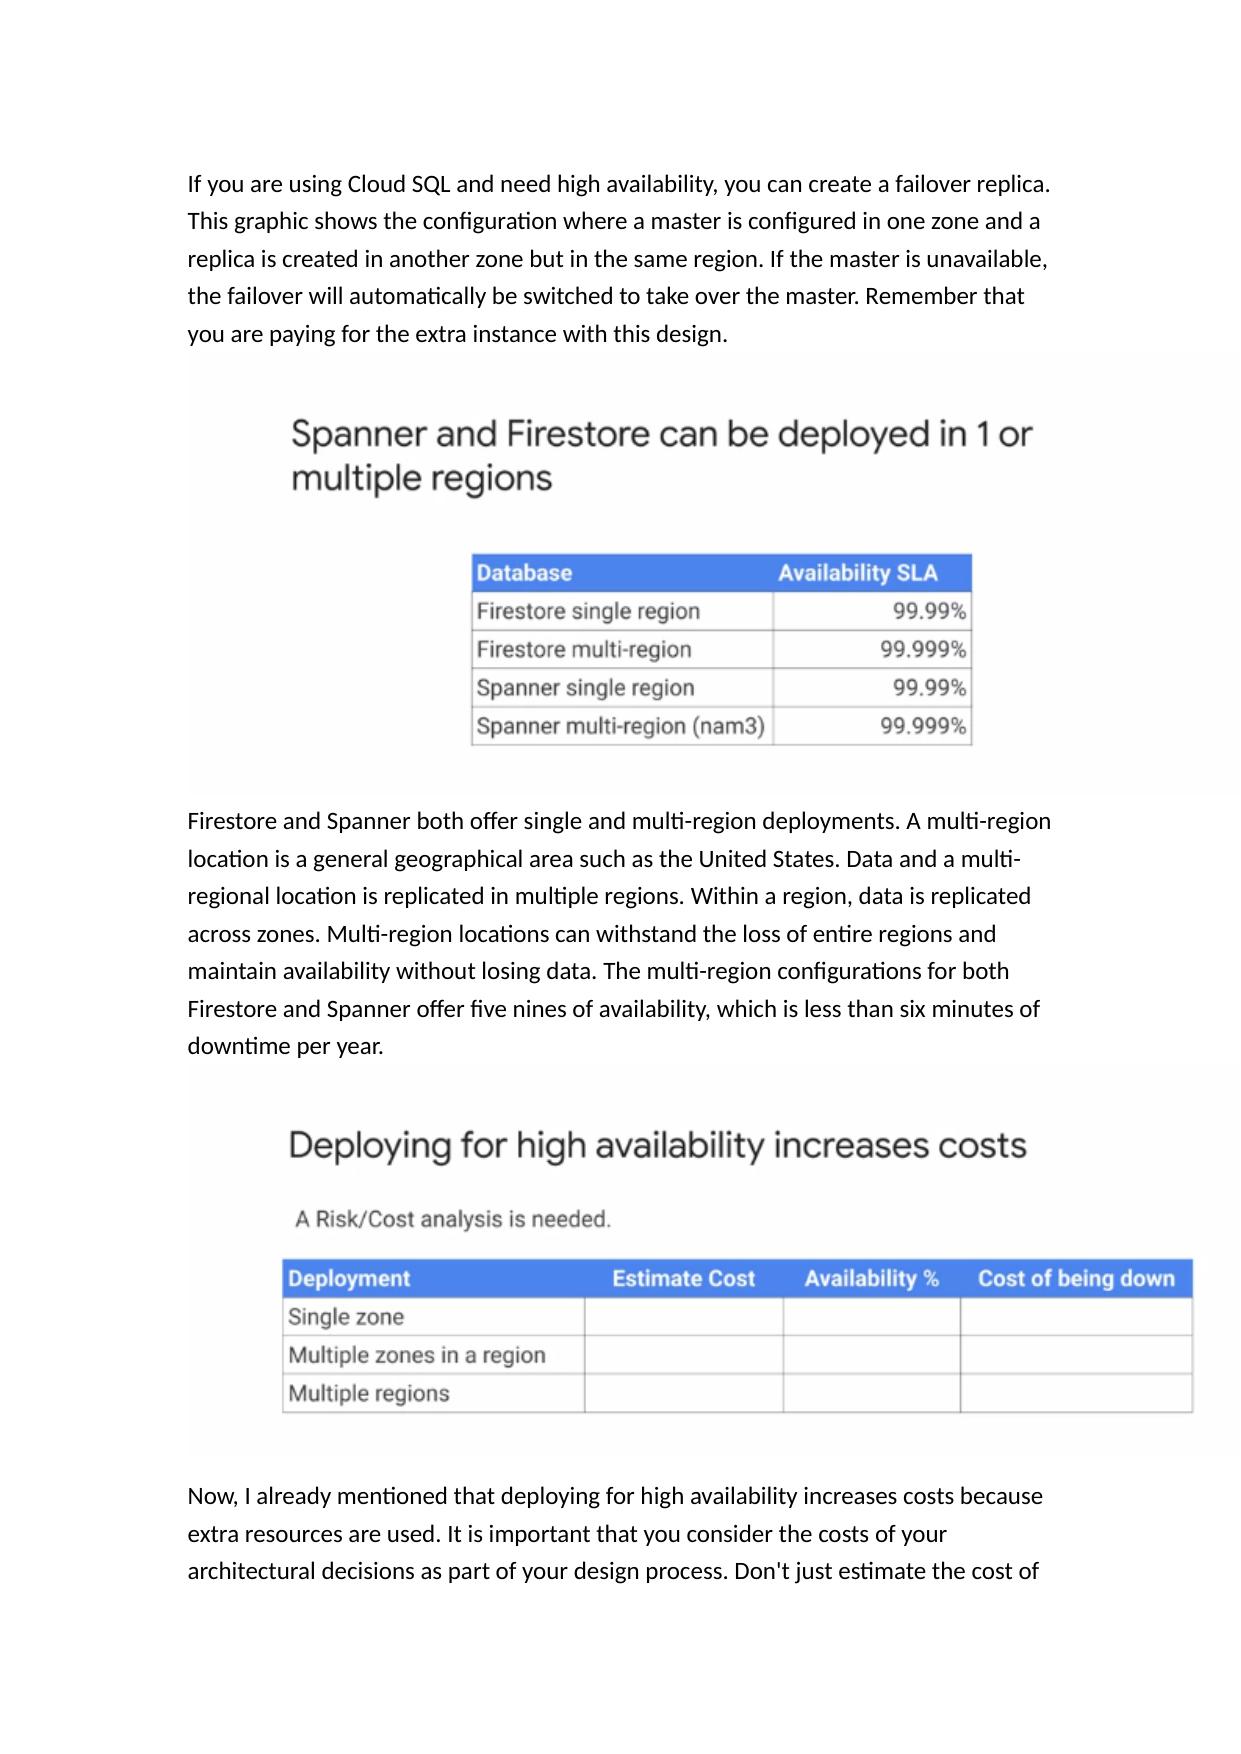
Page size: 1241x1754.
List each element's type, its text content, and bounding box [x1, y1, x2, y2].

picture [187, 1064, 1241, 1457]
text If you are using Cloud SQL and need high availability, you can create a failover replica. This graphic shows the configuration where a master is configured in one zone and a replica is created in another zone but in the same region. If the master is unavailable, the failover will automatically be switched to take over the master. Remember that you are paying for the extra instance with this design. [187, 164, 1053, 352]
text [187, 1477, 1053, 1589]
picture [187, 352, 1241, 796]
text Firestore and Spanner both offer single and multi-region deployments. A multi-region location is a general geographical area such as the United States. Data and a multi-regional location is replicated in multiple regions. Within a region, data is replicated across zones. Multi-region locations can withstand the loss of entire regions and maintain availability without losing data. The multi-region configurations for both Firestore and Spanner offer five nines of availability, which is less than six minutes of downtime per year. [187, 802, 1053, 1064]
